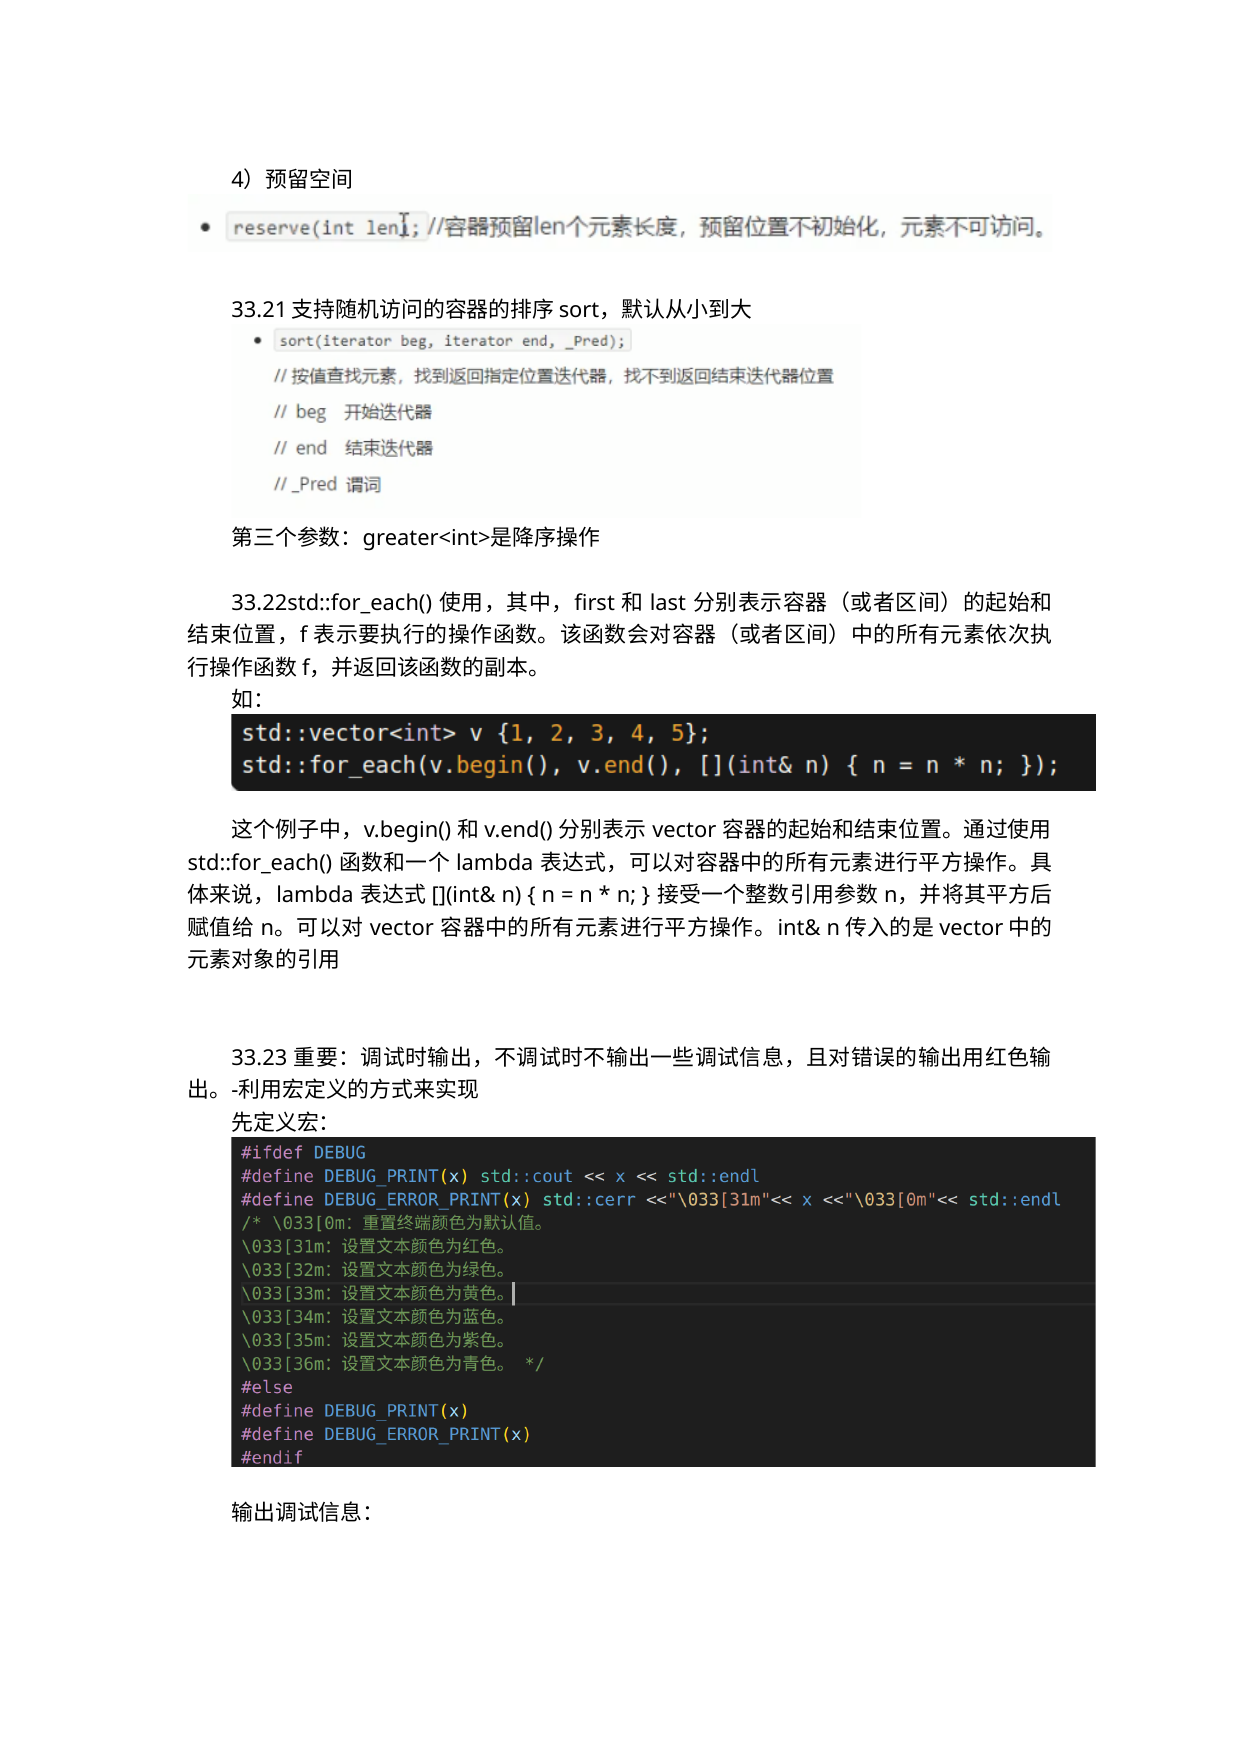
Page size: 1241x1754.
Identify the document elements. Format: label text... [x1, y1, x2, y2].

list 这个例子中，v.begin() 和 v.end() 分别表示 vector 容器的起始和结束位置。通过使用 std::for_each() 函数和一个 lambda 表达式，可以对容器中的所有元素进行平方操作。具体来说，lambda 表达式 [](int& n) { n = n * n; } 接受一个整数引用参数 n，并将其平方后赋值给 n。可以对 vector 容器中的所有元素进行平方操作。int& n传入的是vector中的元素对象的引用 [187, 812, 1053, 974]
list 如： [187, 682, 1053, 714]
list 输出调试信息： [187, 1494, 1053, 1527]
picture [231, 1137, 1096, 1467]
list 33.22std::for_each() 使用，其中，first 和 last 分别表示容器（或者区间）的起始和结束位置，f 表示要执行的操作函数。该函数会对容器（或者区间）中的所有元素依次执行操作函数 f，并返回该函数的副本。 [187, 584, 1053, 682]
list 先定义宏： [187, 1104, 1053, 1137]
list 33.23 重要：调试时输出，不调试时不输出一些调试信息，且对错误的输出用红色输出。-利用宏定义的方式来实现 [187, 1039, 1053, 1104]
list 预留空间 [187, 162, 1053, 194]
picture [231, 714, 1096, 791]
list 33.21支持随机访问的容器的排序sort，默认从小到大 [187, 292, 1053, 324]
picture [187, 194, 1053, 252]
list 第三个参数：greater<int>是降序操作 [187, 519, 1053, 552]
picture [231, 324, 862, 518]
